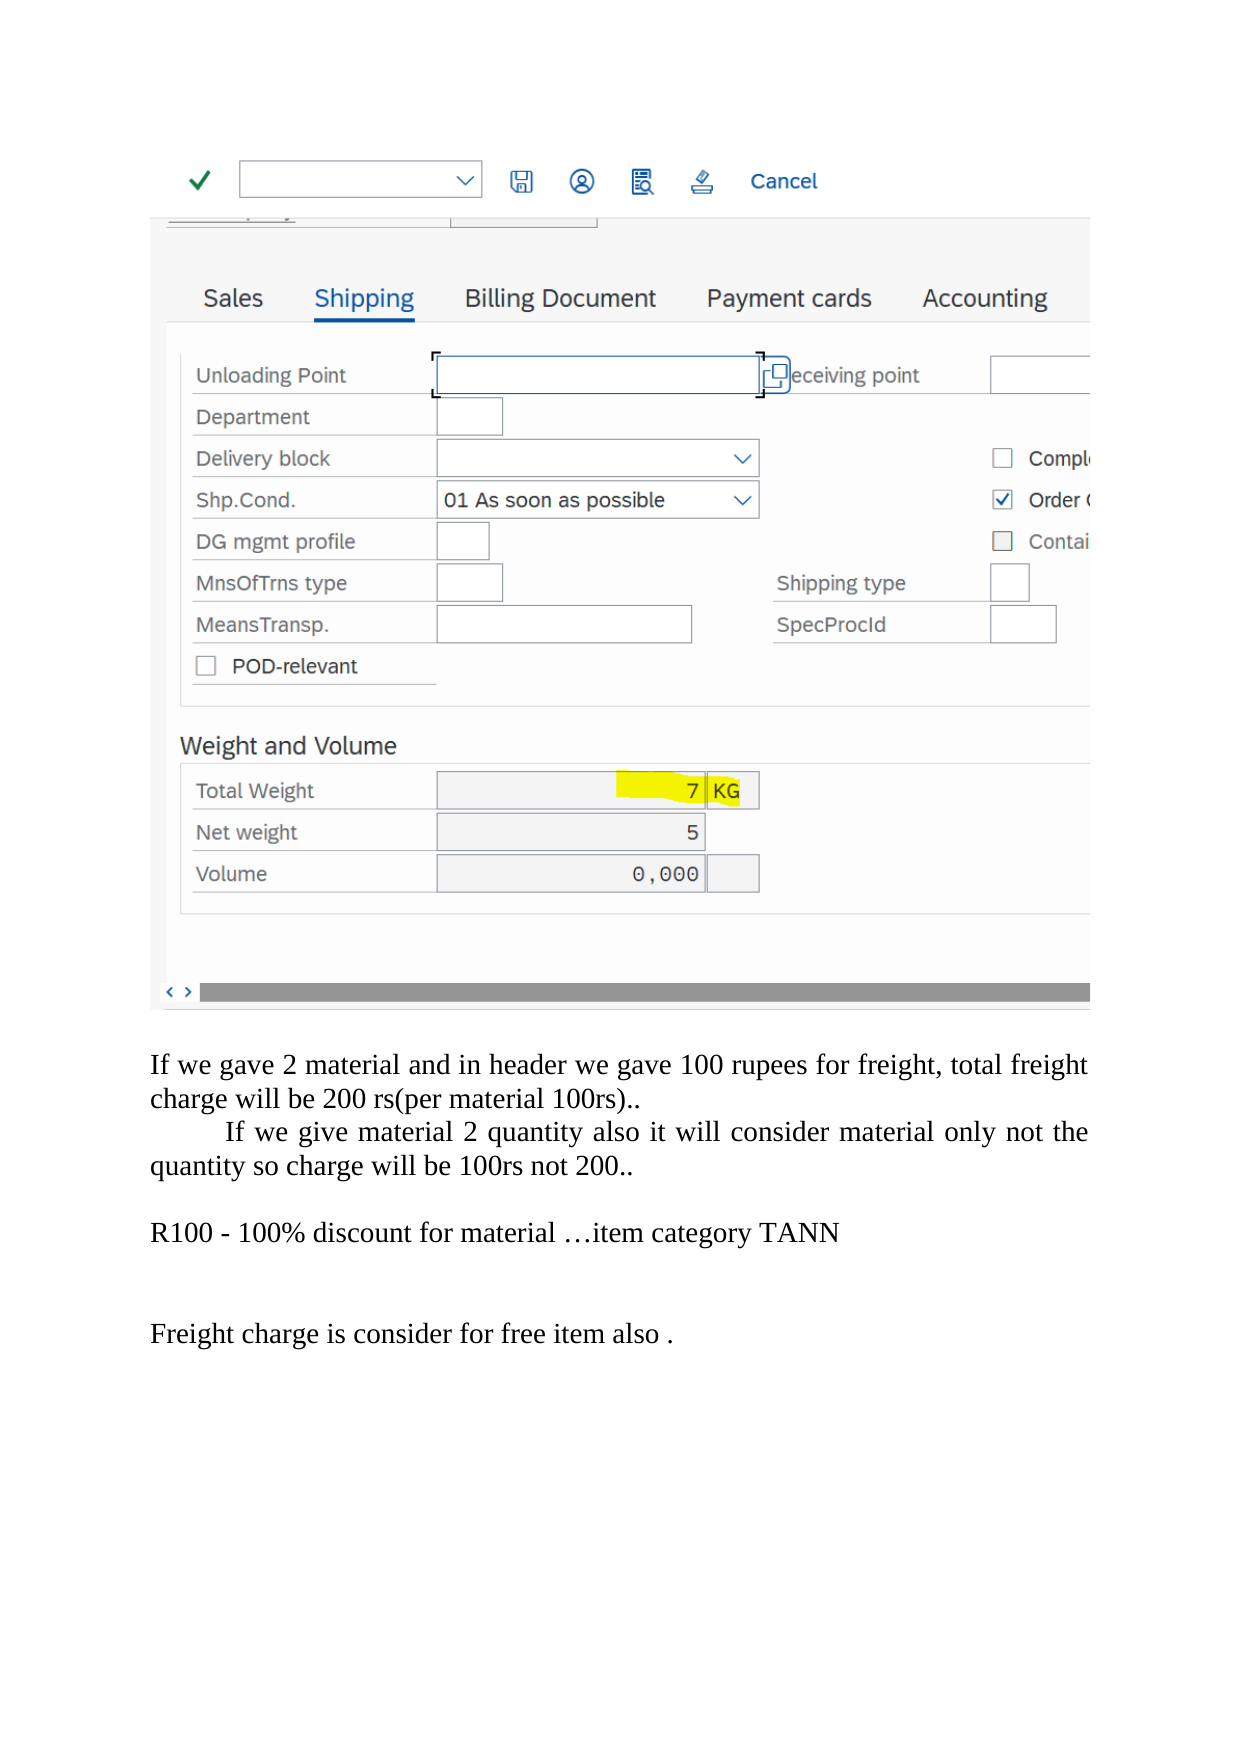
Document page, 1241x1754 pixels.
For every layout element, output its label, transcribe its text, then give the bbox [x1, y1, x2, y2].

picture [150, 150, 1091, 1010]
text R100 - 100% discount for material …item category TANN [150, 1215, 1090, 1249]
text Freight charge is consider for free item also . [150, 1316, 1090, 1349]
text If we give material 2 quantity also it will consider material only not the quantity so charge will be 100rs not 200.. [150, 1114, 1090, 1182]
text If we gave 2 material and in header we gave 100 rupees for freight, total freight charge will be 200 rs(per material 100rs).. [150, 1047, 1090, 1114]
